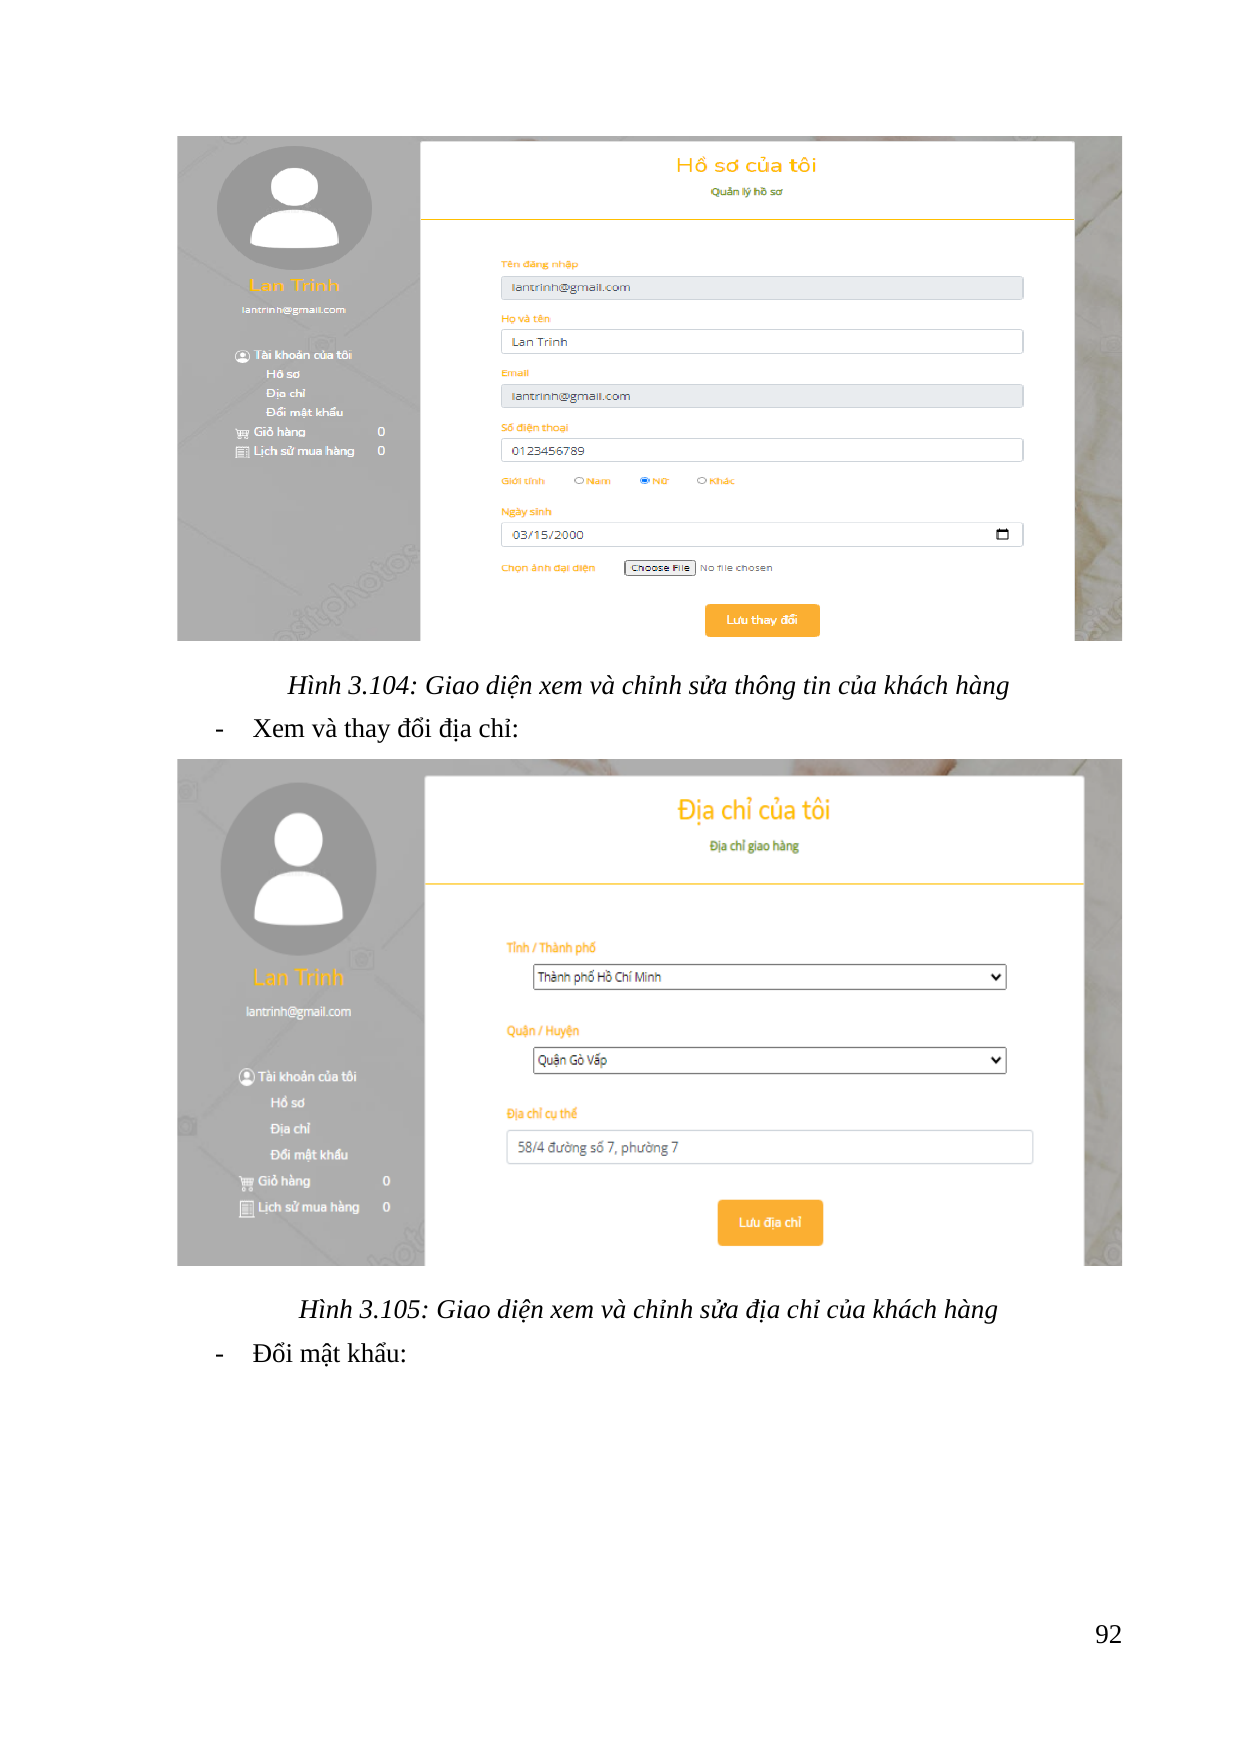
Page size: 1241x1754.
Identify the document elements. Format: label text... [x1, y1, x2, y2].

list Xem và thay đổi địa chỉ: [215, 712, 1122, 743]
picture [177, 759, 1123, 1266]
list Đổi mật khẩu: [215, 1337, 1122, 1368]
picture [177, 136, 1123, 641]
